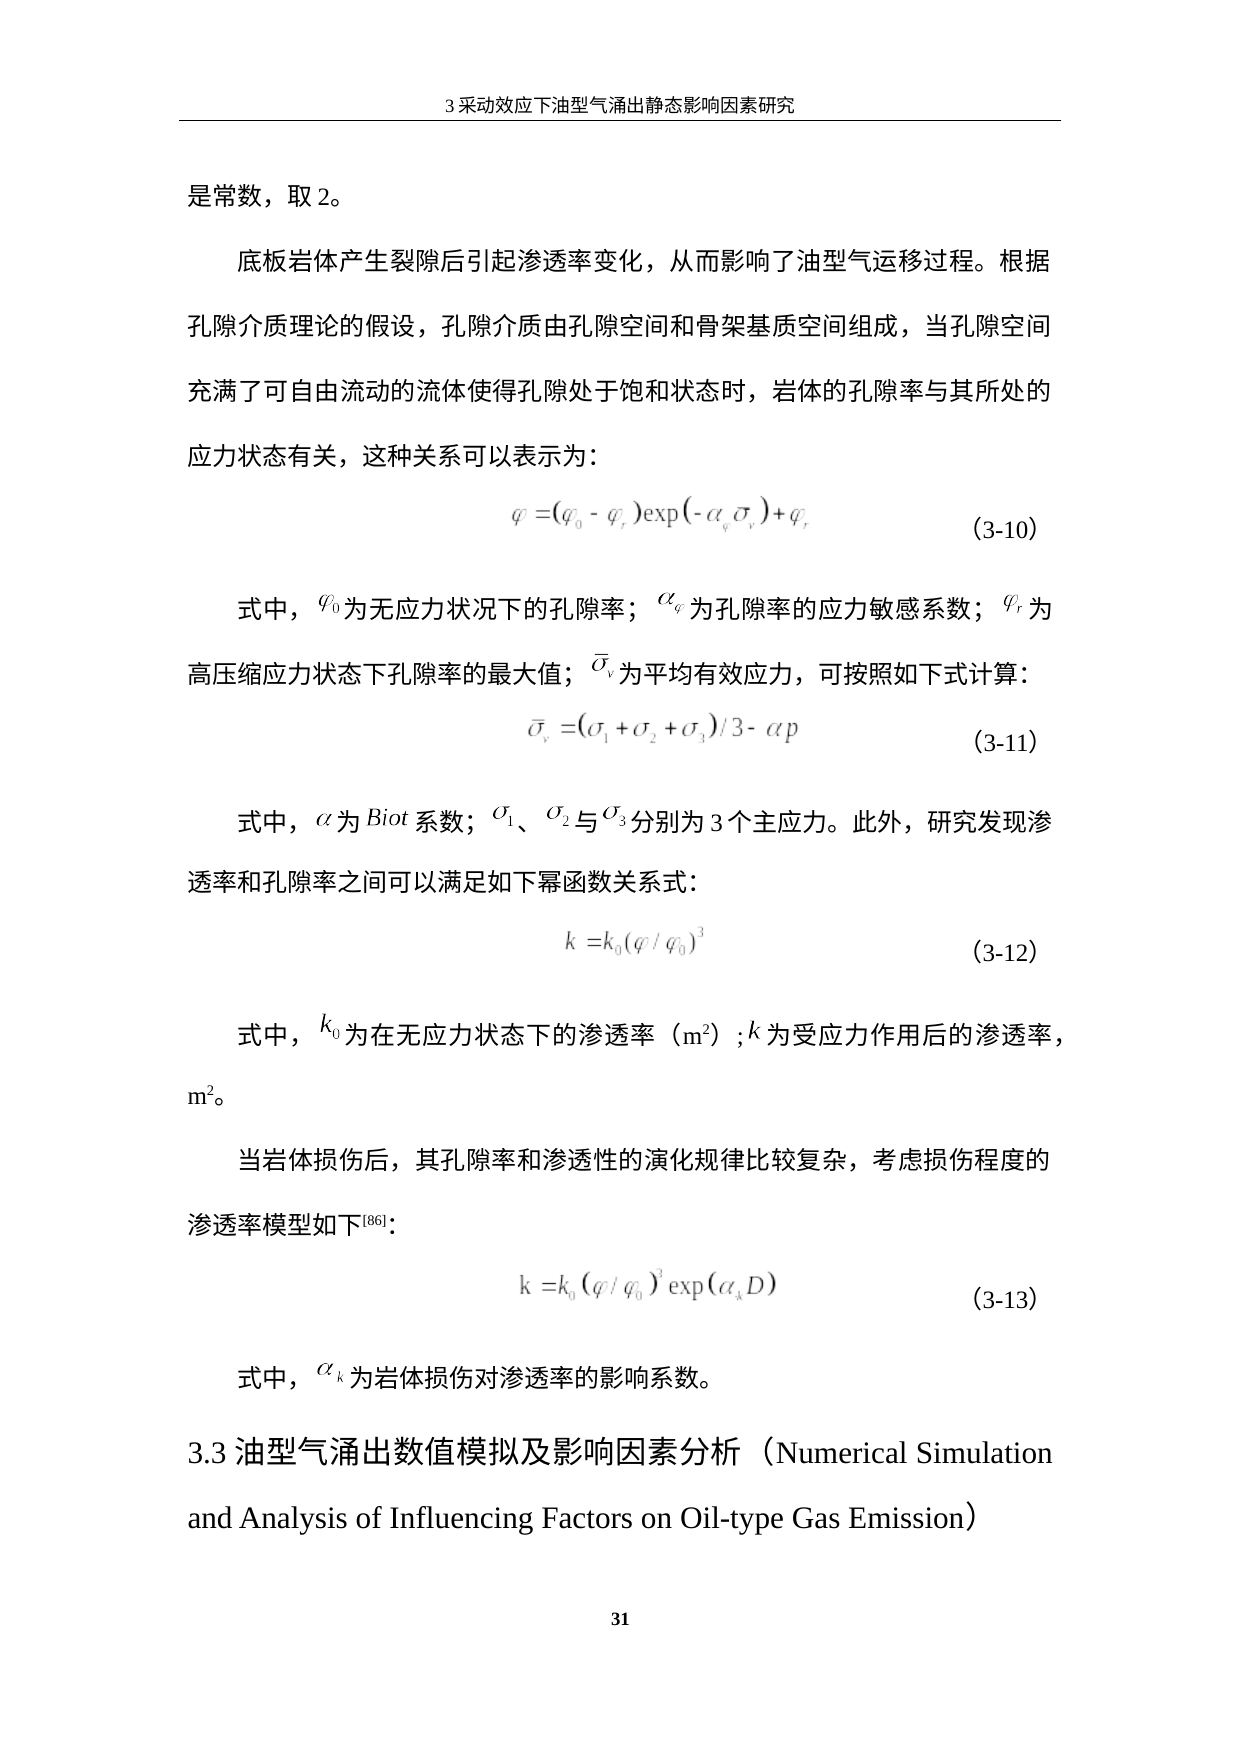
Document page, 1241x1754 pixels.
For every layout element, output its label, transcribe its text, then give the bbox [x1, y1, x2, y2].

text 式中，为系数；、与分别为3个主应力。此外，研究发现渗透率和孔隙率之间可以满足如下幂函数关系式： [187, 783, 1053, 913]
text （3-13） [187, 1256, 1053, 1321]
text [187, 162, 1053, 227]
text 底板岩体产生裂隙后引起渗透率变化，从而影响了油型气运移过程。根据孔隙介质理论的假设，孔隙介质由孔隙空间和骨架基质空间组成，当孔隙空间充满了可自由流动的流体使得孔隙处于饱和状态时，岩体的孔隙率与其所处的应力状态有关，这种关系可以表示为： [187, 227, 1053, 487]
text （3-12） [187, 913, 1053, 978]
text （3-10） [187, 487, 1053, 552]
text 当岩体损伤后，其孔隙率和渗透性的演化规律比较复杂，考虑损伤程度的渗透率模型如下[86]： [187, 1126, 1053, 1256]
text （3-11） [187, 700, 1053, 765]
text 式中，为岩体损伤对渗透率的影响系数。 [187, 1339, 1053, 1404]
list 油型气涌出数值模拟及影响因素分析（Numerical Simulation and Analysis of Influencing Factors on Oil-type Gas Emission） [187, 1417, 1053, 1547]
text 式中，为在无应力状态下的渗透率（m2）;为受应力作用后的渗透率，m2。 [187, 996, 1053, 1126]
text 式中，为无应力状况下的孔隙率；为孔隙率的应力敏感系数；为高压缩应力状态下孔隙率的最大值；为平均有效应力，可按照如下式计算： [187, 570, 1053, 700]
